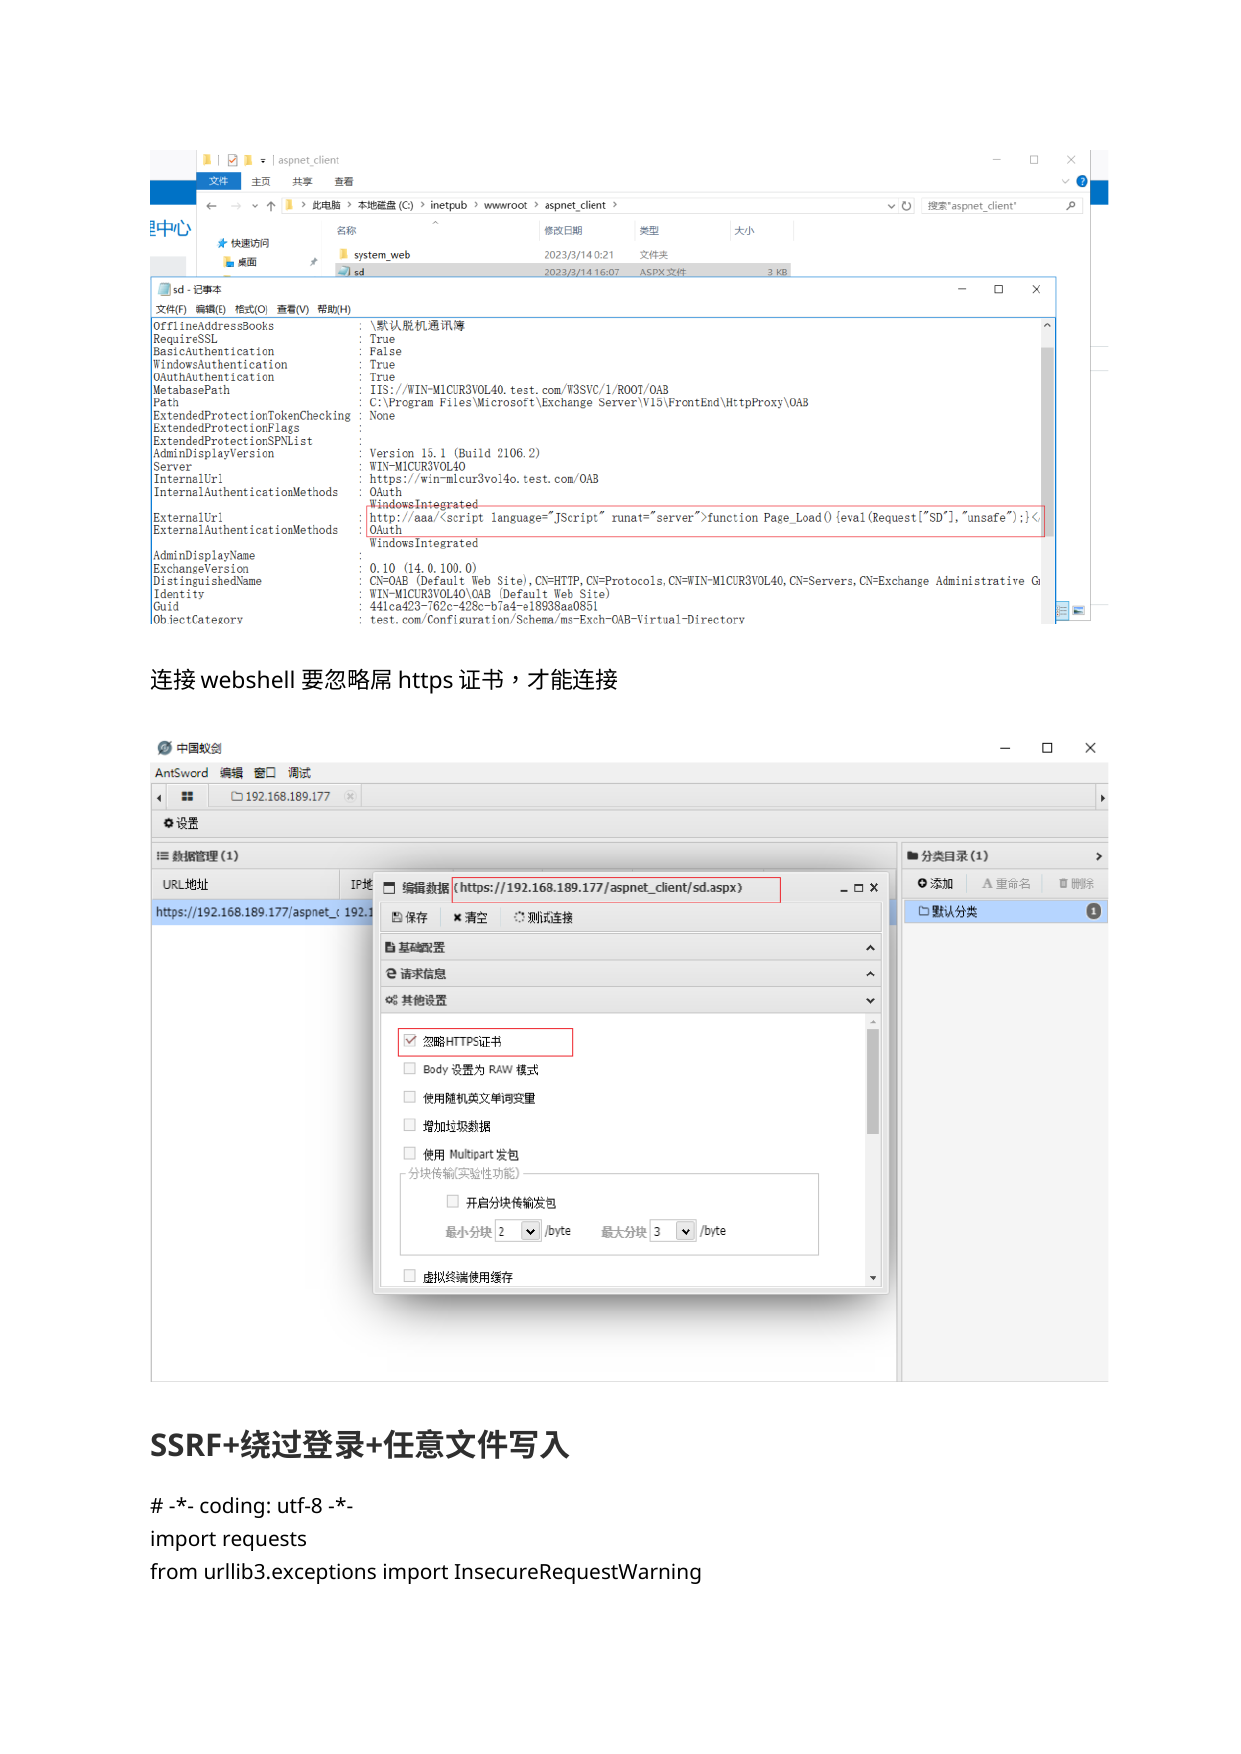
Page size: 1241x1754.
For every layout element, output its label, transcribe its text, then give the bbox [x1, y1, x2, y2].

picture [150, 736, 1109, 1382]
subtitle SSRF+绕过登录+任意文件写入 [150, 1422, 1090, 1465]
picture [150, 150, 1109, 624]
text 连接webshell 要忽略屌https证书，才能连接 [150, 664, 1090, 695]
